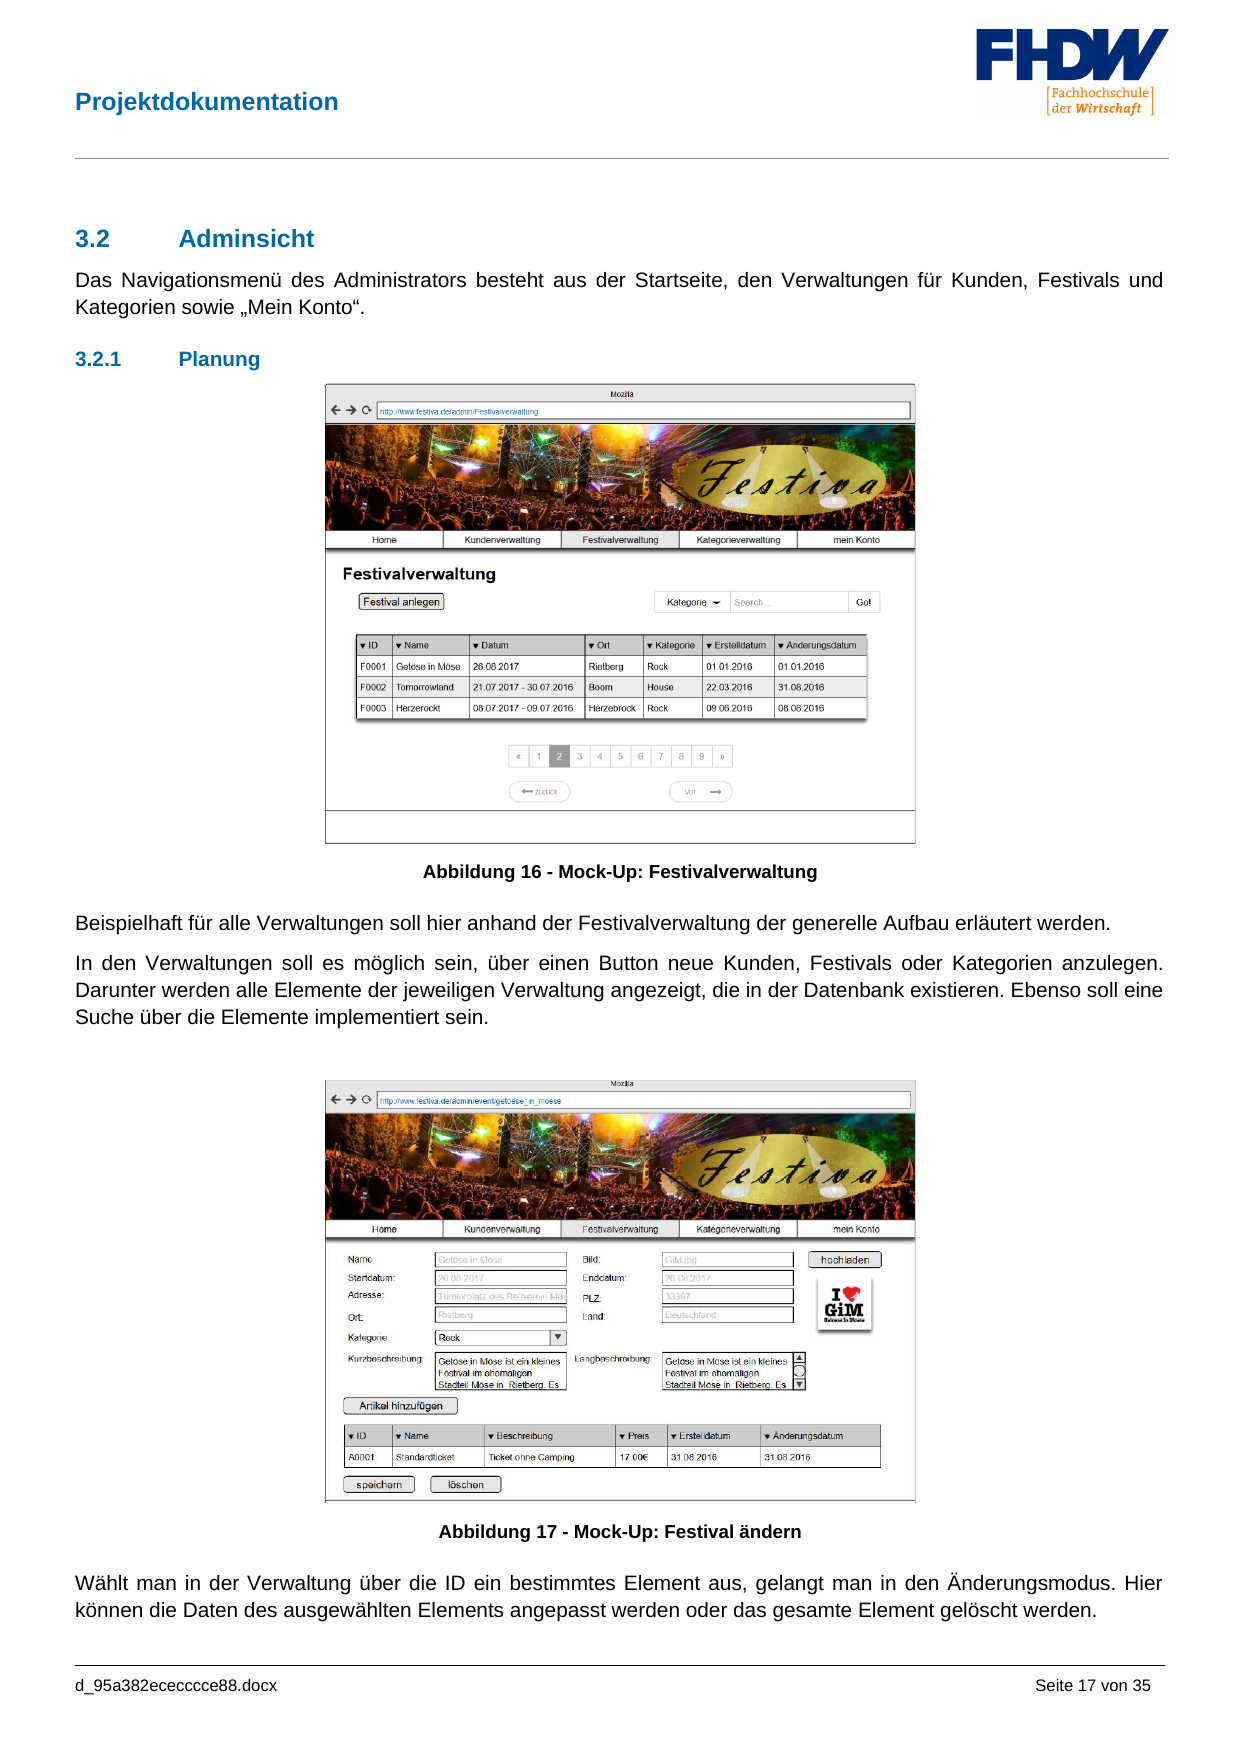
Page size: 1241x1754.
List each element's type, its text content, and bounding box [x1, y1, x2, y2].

picture [325, 1080, 916, 1503]
picture [325, 383, 916, 844]
picture [976, 29, 1169, 116]
text Wählt man in der Verwaltung über die ID ein bestimmtes Element aus, gelangt man in den Änderungsmodus. Hier können die Daten des ausgewählten Elements angepasst werden oder das gesamte Element gelöscht werden. [75, 1567, 1165, 1621]
subtitle Planung [75, 344, 1165, 371]
text In den Verwaltungen soll es möglich sein, über einen Button neue Kunden, Festivals oder Kategorien anzulegen. Darunter werden alle Elemente der jeweiligen Verwaltung angezeigt, die in der Datenbank existieren. Ebenso soll eine Suche über die Elemente implementiert sein. [75, 947, 1165, 1029]
subtitle Adminsicht [75, 224, 1165, 252]
text Beispielhaft für alle Verwaltungen soll hier anhand der Festivalverwaltung der generelle Aufbau erläutert werden. [75, 908, 1165, 935]
text Das Navigationsmenü des Administrators besteht aus der Startseite, den Verwaltungen für Kunden, Festivals und Kategorien sowie „Mein Konto“. [75, 265, 1165, 319]
